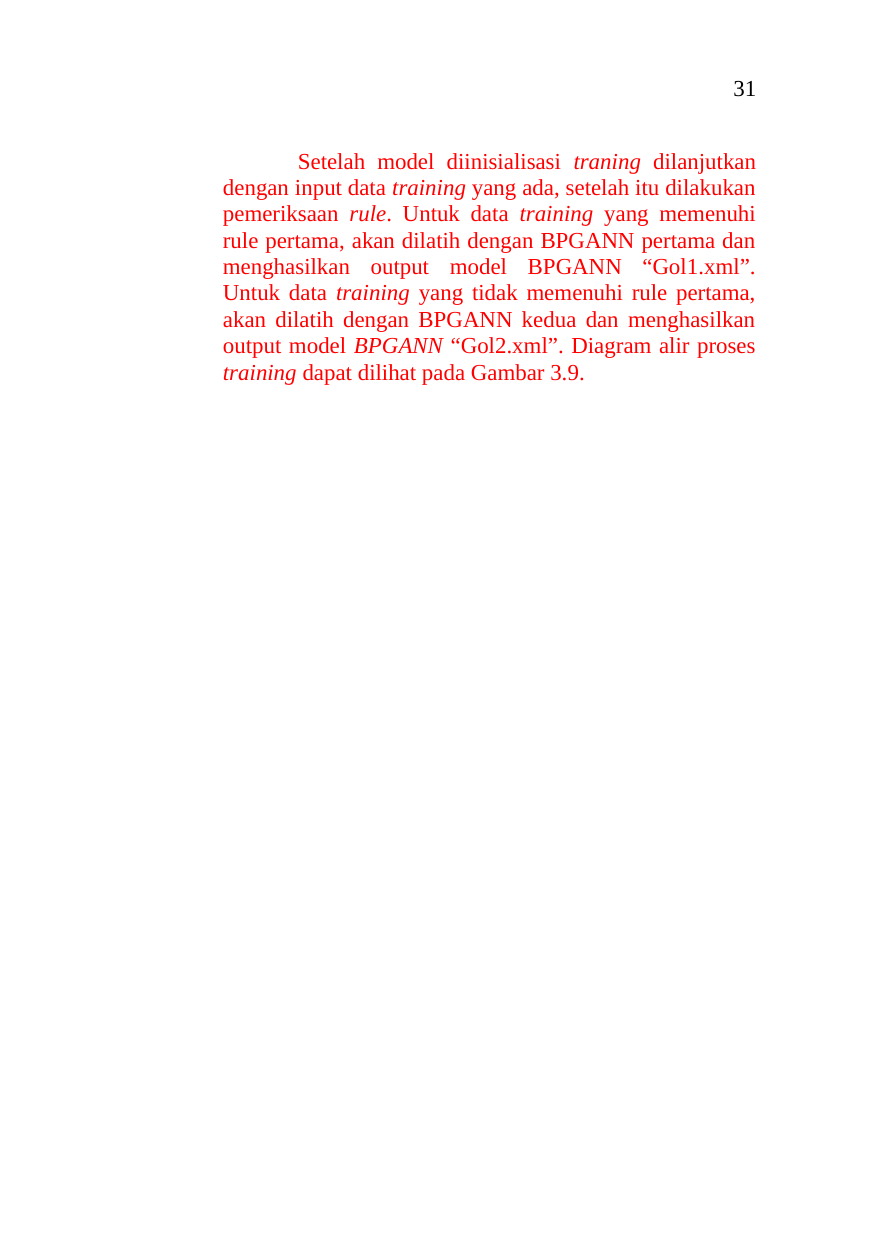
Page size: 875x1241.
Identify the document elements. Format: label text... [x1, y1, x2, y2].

text Setelah model diinisialisasi traning dilanjutkan dengan input data training yang ada, setelah itu dilakukan pemeriksaan rule. Untuk data training yang memenuhi rule pertama, akan dilatih dengan BPGANN pertama dan menghasilkan output model BPGANN “Gol1.xml”. Untuk data training yang tidak memenuhi rule pertama, akan dilatih dengan BPGANN kedua dan menghasilkan output model BPGANN “Gol2.xml”. Diagram alir proses training dapat dilihat pada Gambar 3.9. [223, 148, 756, 385]
